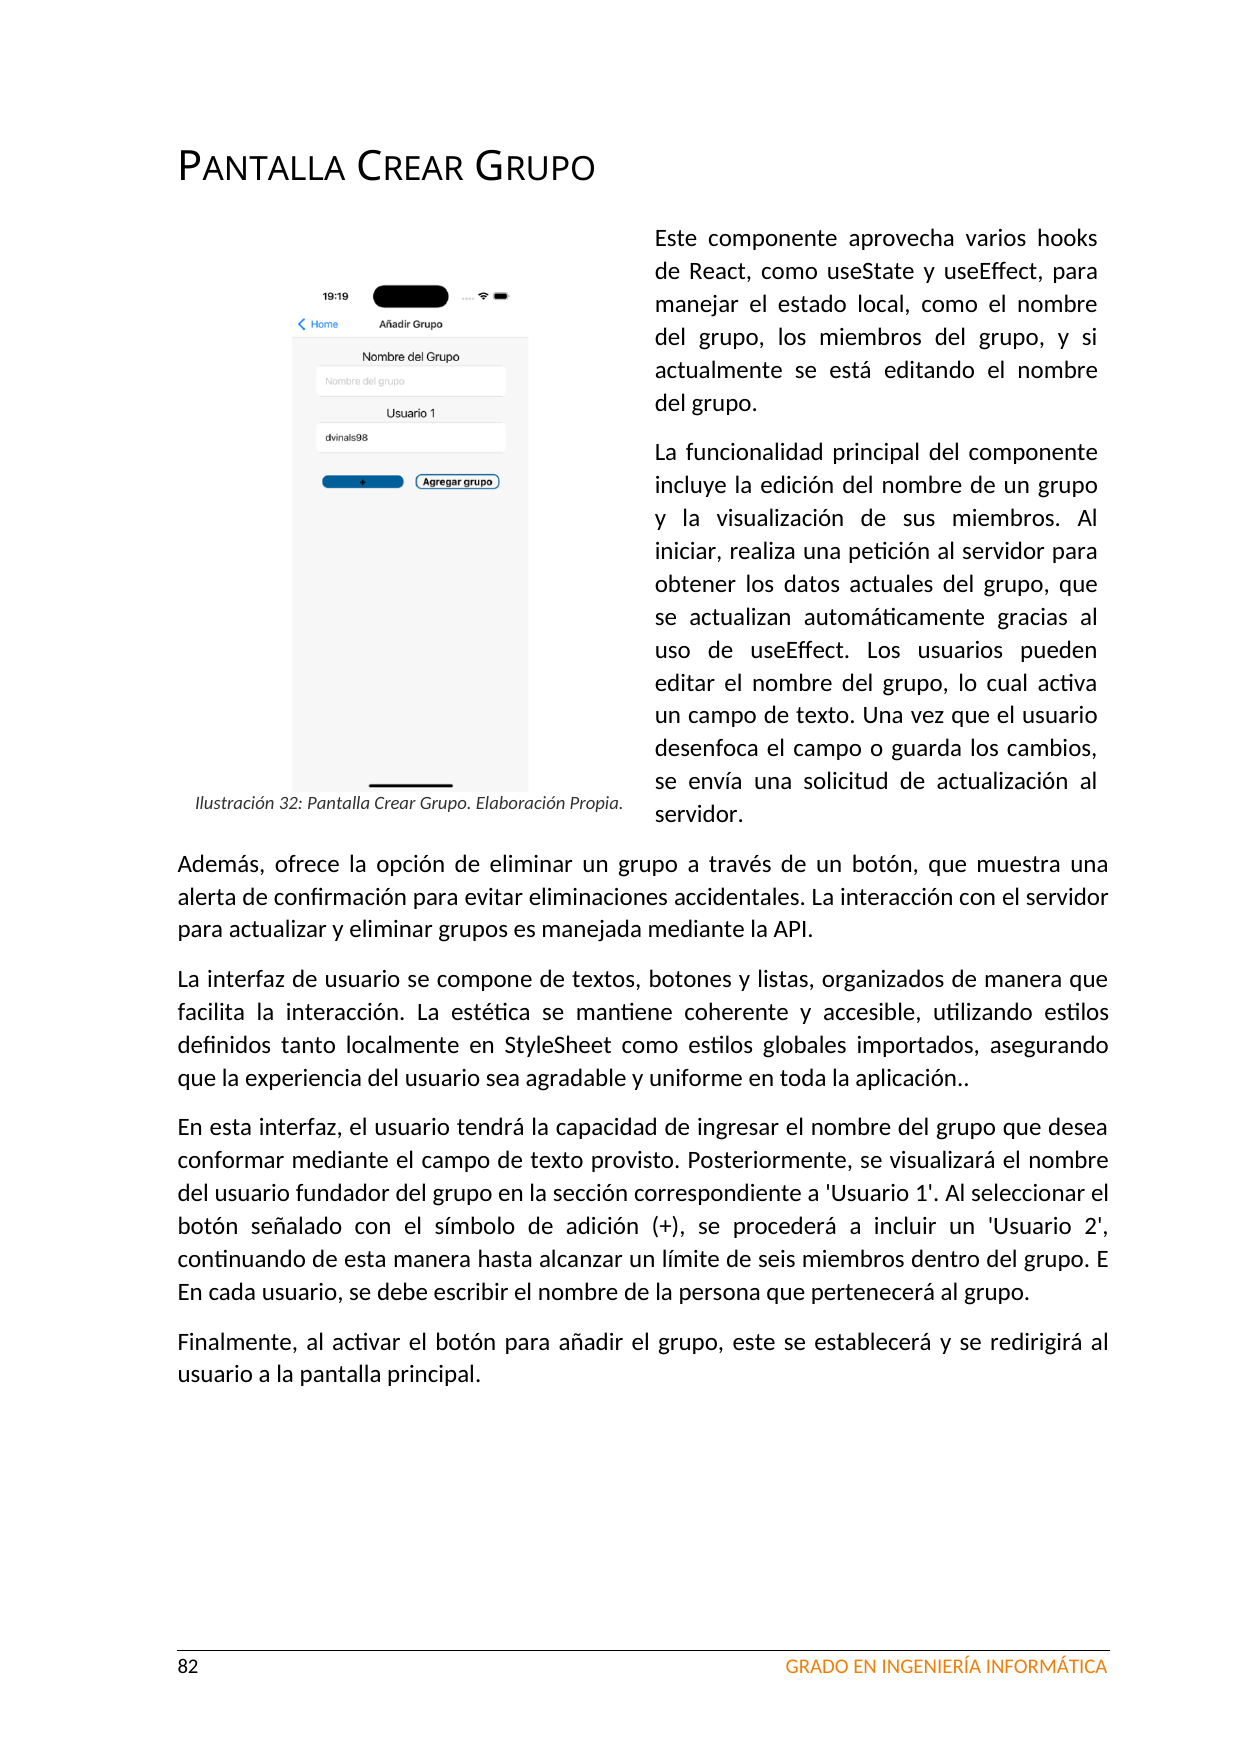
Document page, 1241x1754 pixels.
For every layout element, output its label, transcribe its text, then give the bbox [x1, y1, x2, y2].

text Finalmente, al activar el botón para añadir el grupo, este se establecerá y se redirigirá al usuario a la pantalla principal. [177, 1326, 1110, 1389]
table_header Este componente aprovecha varios hooks de React, como useState y useEffect, para manejar el estado local, como el nombre del grupo, los miembros del grupo, y si actualmente se está editando el nombre del grupo. La funcionalidad principal del componente incluye la edición del nombre de un grupo y la visualización de sus miembros. Al iniciar, realiza una petición al servidor para obtener los datos actuales del grupo, que se actualizan automáticamente gracias al uso de useEffect. Los usuarios pueden editar el nombre del grupo, lo cual activa un campo de texto. Una vez que el usuario desenfoca el campo o guarda los cambios, se envía una solicitud de actualización al servidor. [643, 222, 1109, 848]
text La interfaz de usuario se compone de textos, botones y listas, organizados de manera que facilita la interacción. La estética se mantiene coherente y accesible, utilizando estilos definidos tanto localmente en StyleSheet como estilos globales importados, asegurando que la experiencia del usuario sea agradable y uniforme en toda la aplicación.. [177, 963, 1110, 1092]
subtitle Pantalla Crear Grupo [177, 136, 1110, 193]
picture [292, 278, 529, 792]
text En esta interfaz, el usuario tendrá la capacidad de ingresar el nombre del grupo que desea conformar mediante el campo de texto provisto. Posteriormente, se visualizará el nombre del usuario fundador del grupo en la sección correspondiente a 'Usuario 1'. Al seleccionar el botón señalado con el símbolo de adición (+), se procederá a incluir un 'Usuario 2', continuando de esta manera hasta alcanzar un límite de seis miembros dentro del grupo. E En cada usuario, se debe escribir el nombre de la persona que pertenecerá al grupo. [177, 1112, 1110, 1307]
text Además, ofrece la opción de eliminar un grupo a través de un botón, que muestra una alerta de confirmación para evitar eliminaciones accidentales. La interacción con el servidor para actualizar y eliminar grupos es manejada mediante la API. [177, 848, 1110, 944]
